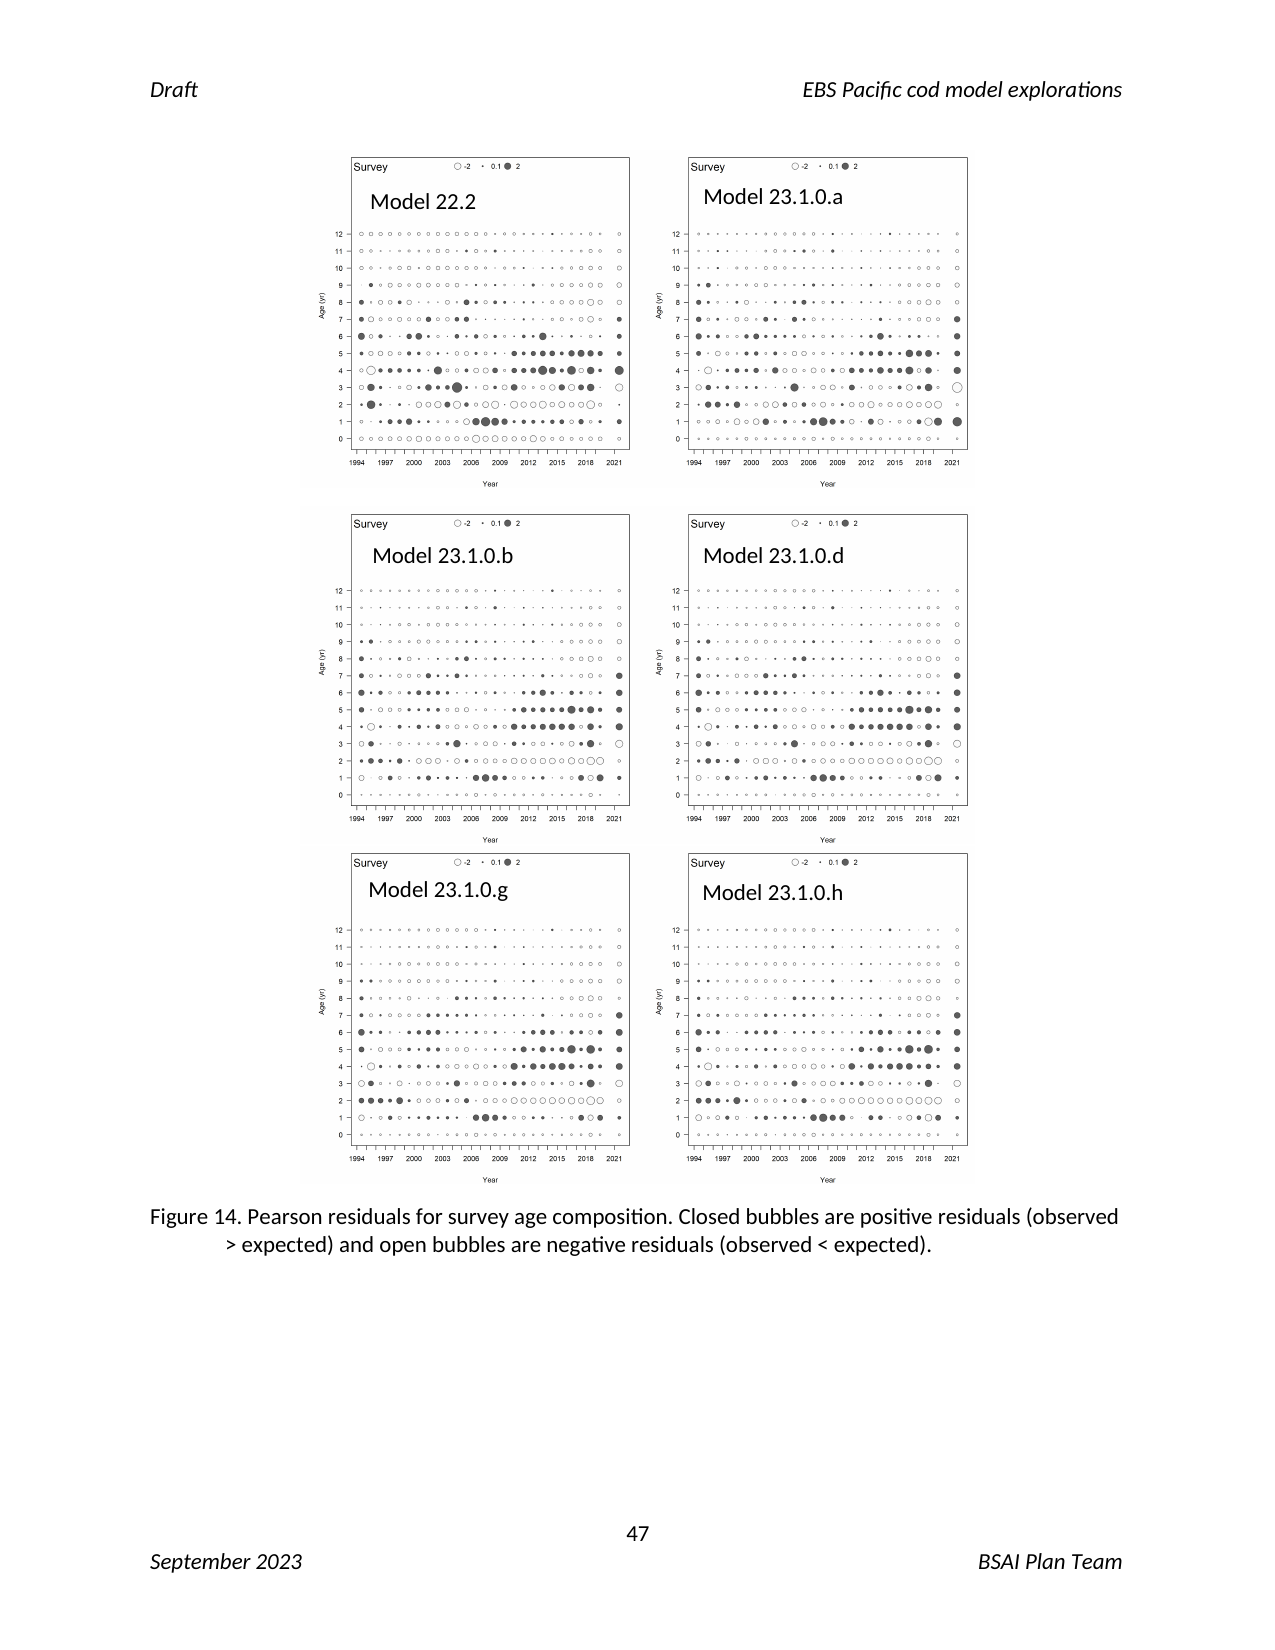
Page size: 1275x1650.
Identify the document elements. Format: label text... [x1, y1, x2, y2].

picture [300, 846, 976, 1184]
picture [300, 506, 976, 844]
picture [300, 150, 976, 488]
